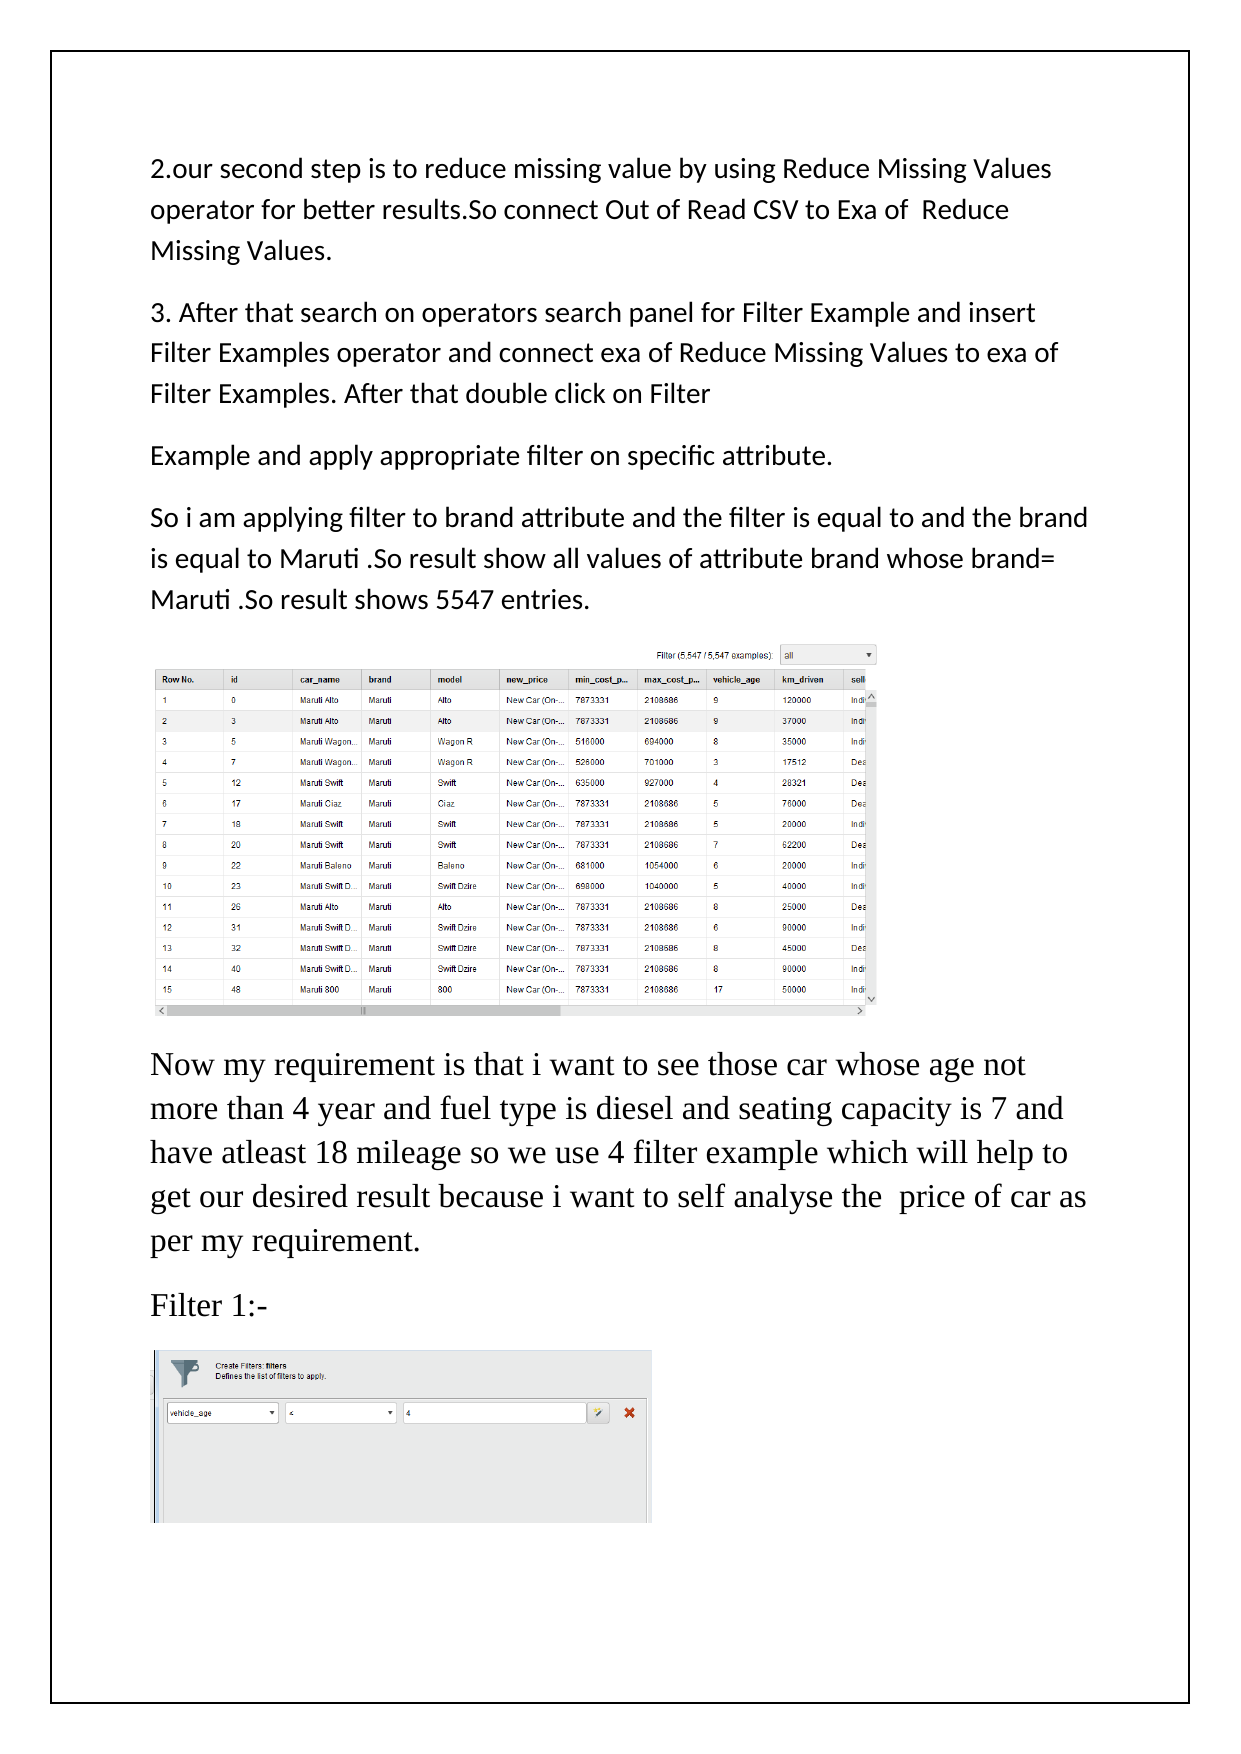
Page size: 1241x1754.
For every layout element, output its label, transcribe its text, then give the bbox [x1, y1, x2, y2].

picture [150, 642, 882, 1018]
text Now my requirement is that i want to see those car whose age not more than 4 year and fuel type is diesel and seating capacity is 7 and have atleast 18 mileage so we use 4 filter example which will help to get our desired result because i want to self analyse the price of car as per my requirement. [150, 1044, 1090, 1259]
text 2.our second step is to reduce missing value by using Reduce Missing Values operator for better results.So connect Out of Read CSV to Exa of Reduce Missing Values. [150, 150, 1090, 267]
text 3. After that search on operators search panel for Filter Example and insert Filter Examples operator and connect exa of Reduce Missing Values to exa of Filter Examples. After that double click on Filter [150, 294, 1090, 411]
text Filter 1:- [150, 1285, 1090, 1324]
text Example and apply appropriate filter on specific attribute. [150, 437, 1090, 473]
picture [150, 1350, 652, 1523]
text So i am applying filter to brand attribute and the filter is equal to and the brand is equal to Maruti .So result show all values of attribute brand whose brand= Maruti .So result shows 5547 entries. [150, 499, 1090, 617]
